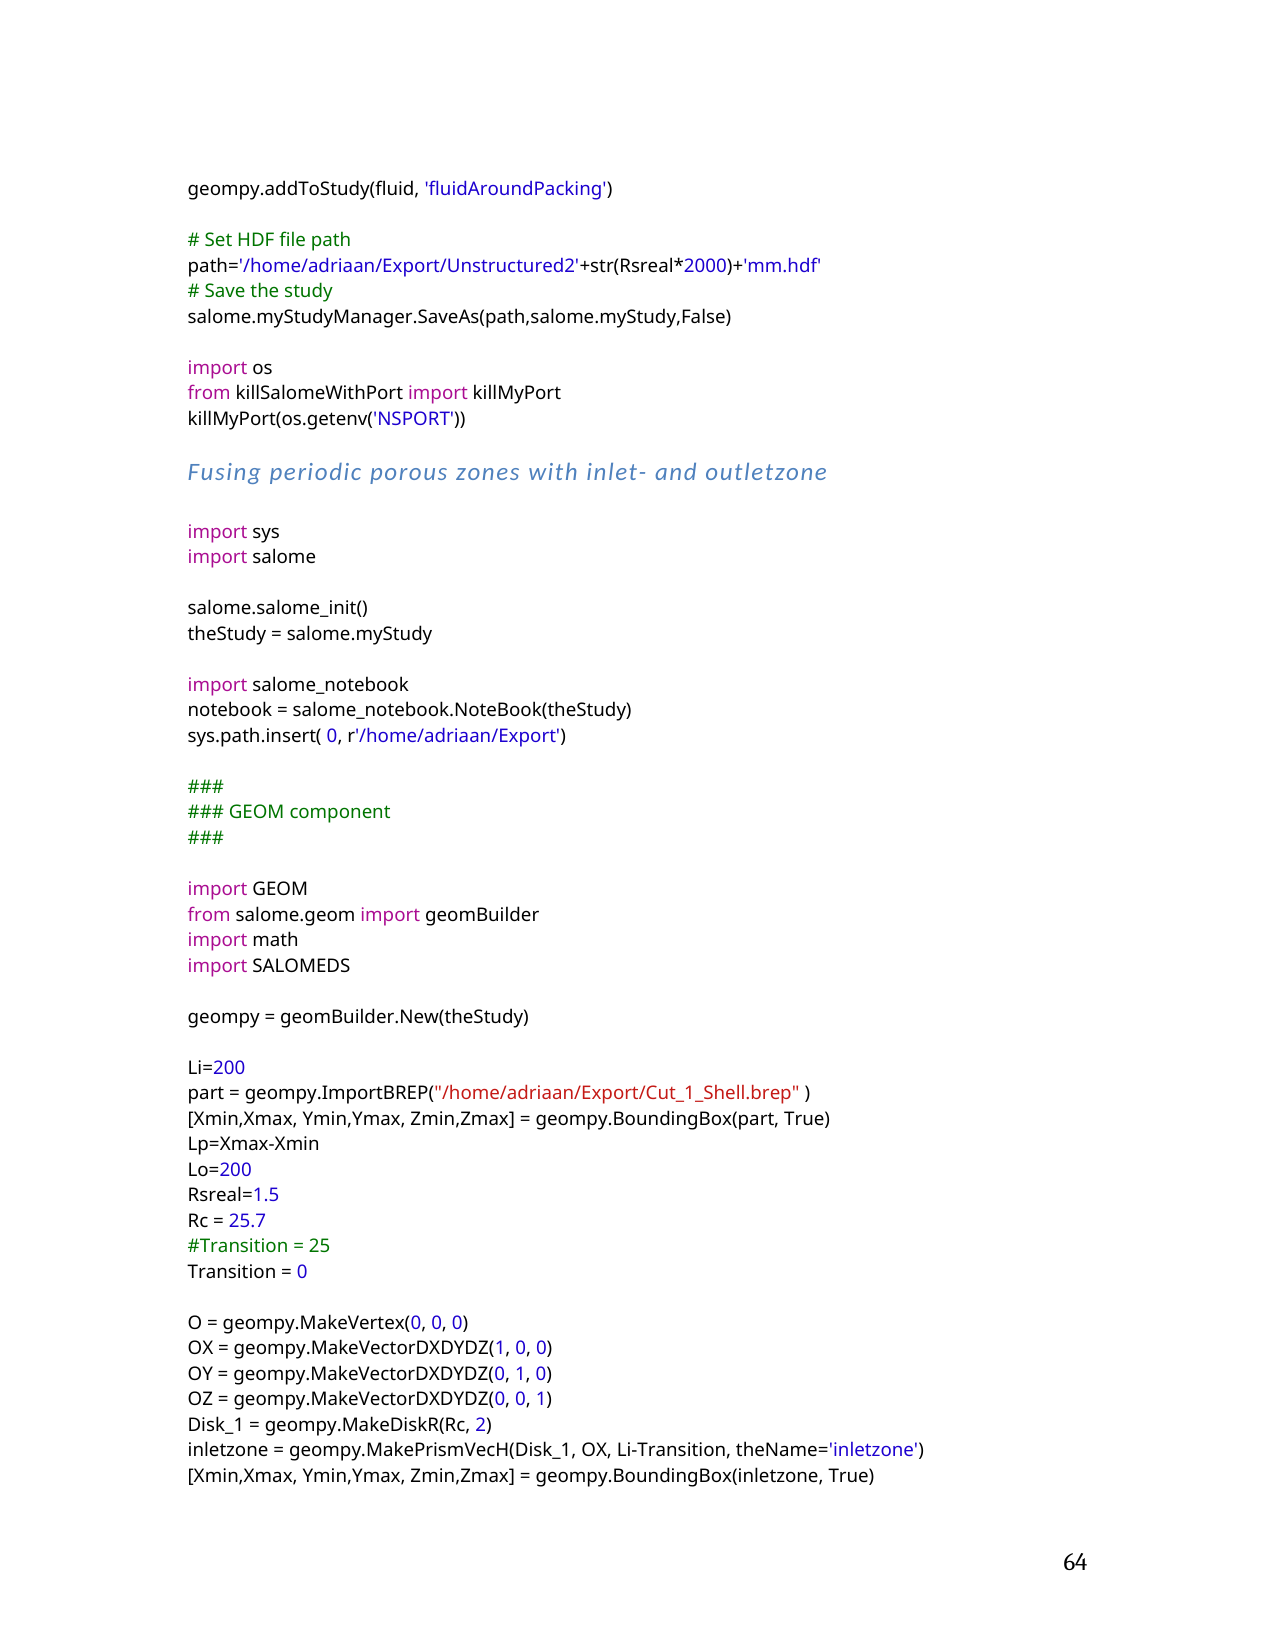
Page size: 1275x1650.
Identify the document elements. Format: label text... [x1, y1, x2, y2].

text Rsreal=1.5 [187, 1182, 1087, 1207]
text Lp=Xmax-Xmin [187, 1131, 1087, 1156]
text sys.path.insert( 0, r'/home/adriaan/Export') [187, 722, 1087, 748]
text import math [187, 926, 1087, 952]
text ### [187, 824, 1087, 850]
text Disk_1 = geompy.MakeDiskR(Rc, 2) [187, 1411, 1087, 1437]
text import SALOMEDS [187, 952, 1087, 977]
text ### GEOM component [187, 799, 1087, 824]
text import os [187, 354, 1087, 380]
text inletzone = geompy.MakePrismVecH(Disk_1, OX, Li-Transition, theName='inletzone') [187, 1437, 1087, 1462]
text salome.salome_init() [187, 594, 1087, 620]
text #Transition = 25 [187, 1233, 1087, 1258]
text import GEOM [187, 875, 1087, 901]
text import salome [187, 543, 1087, 569]
text Rc = 25.7 [187, 1207, 1087, 1233]
text theStudy = salome.myStudy [187, 620, 1087, 646]
text OZ = geompy.MakeVectorDXDYDZ(0, 0, 1) [187, 1386, 1087, 1411]
text Lo=200 [187, 1156, 1087, 1182]
text notebook = salome_notebook.NoteBook(theStudy) [187, 697, 1087, 722]
text killMyPort(os.getenv('NSPORT')) [187, 405, 1087, 431]
text # Save the study [187, 278, 1087, 303]
text Transition = 0 [187, 1258, 1087, 1284]
text OY = geompy.MakeVectorDXDYDZ(0, 1, 0) [187, 1360, 1087, 1386]
subtitle Fusing periodic porous zones with inlet- and outletzone [187, 456, 1087, 487]
text geompy = geomBuilder.New(theStudy) [187, 1003, 1087, 1028]
text OX = geompy.MakeVectorDXDYDZ(1, 0, 0) [187, 1335, 1087, 1360]
text from killSalomeWithPort import killMyPort [187, 380, 1087, 405]
text [Xmin,Xmax, Ymin,Ymax, Zmin,Zmax] = geompy.BoundingBox(inletzone, True) [187, 1462, 1087, 1488]
text salome.myStudyManager.SaveAs(path,salome.myStudy,False) [187, 303, 1087, 329]
text [Xmin,Xmax, Ymin,Ymax, Zmin,Zmax] = geompy.BoundingBox(part, True) [187, 1105, 1087, 1131]
text Li=200 [187, 1054, 1087, 1079]
text O = geompy.MakeVertex(0, 0, 0) [187, 1309, 1087, 1335]
text path='/home/adriaan/Export/Unstructured2'+str(Rsreal*2000)+'mm.hdf' [187, 252, 1087, 278]
text import sys [187, 518, 1087, 543]
text # Set HDF file path [187, 227, 1087, 252]
text part = geompy.ImportBREP("/home/adriaan/Export/Cut_1_Shell.brep" ) [187, 1079, 1087, 1105]
text geompy.addToStudy(fluid, 'fluidAroundPacking') [187, 176, 1087, 201]
text from salome.geom import geomBuilder [187, 901, 1087, 926]
text ### [187, 773, 1087, 799]
text import salome_notebook [187, 671, 1087, 697]
